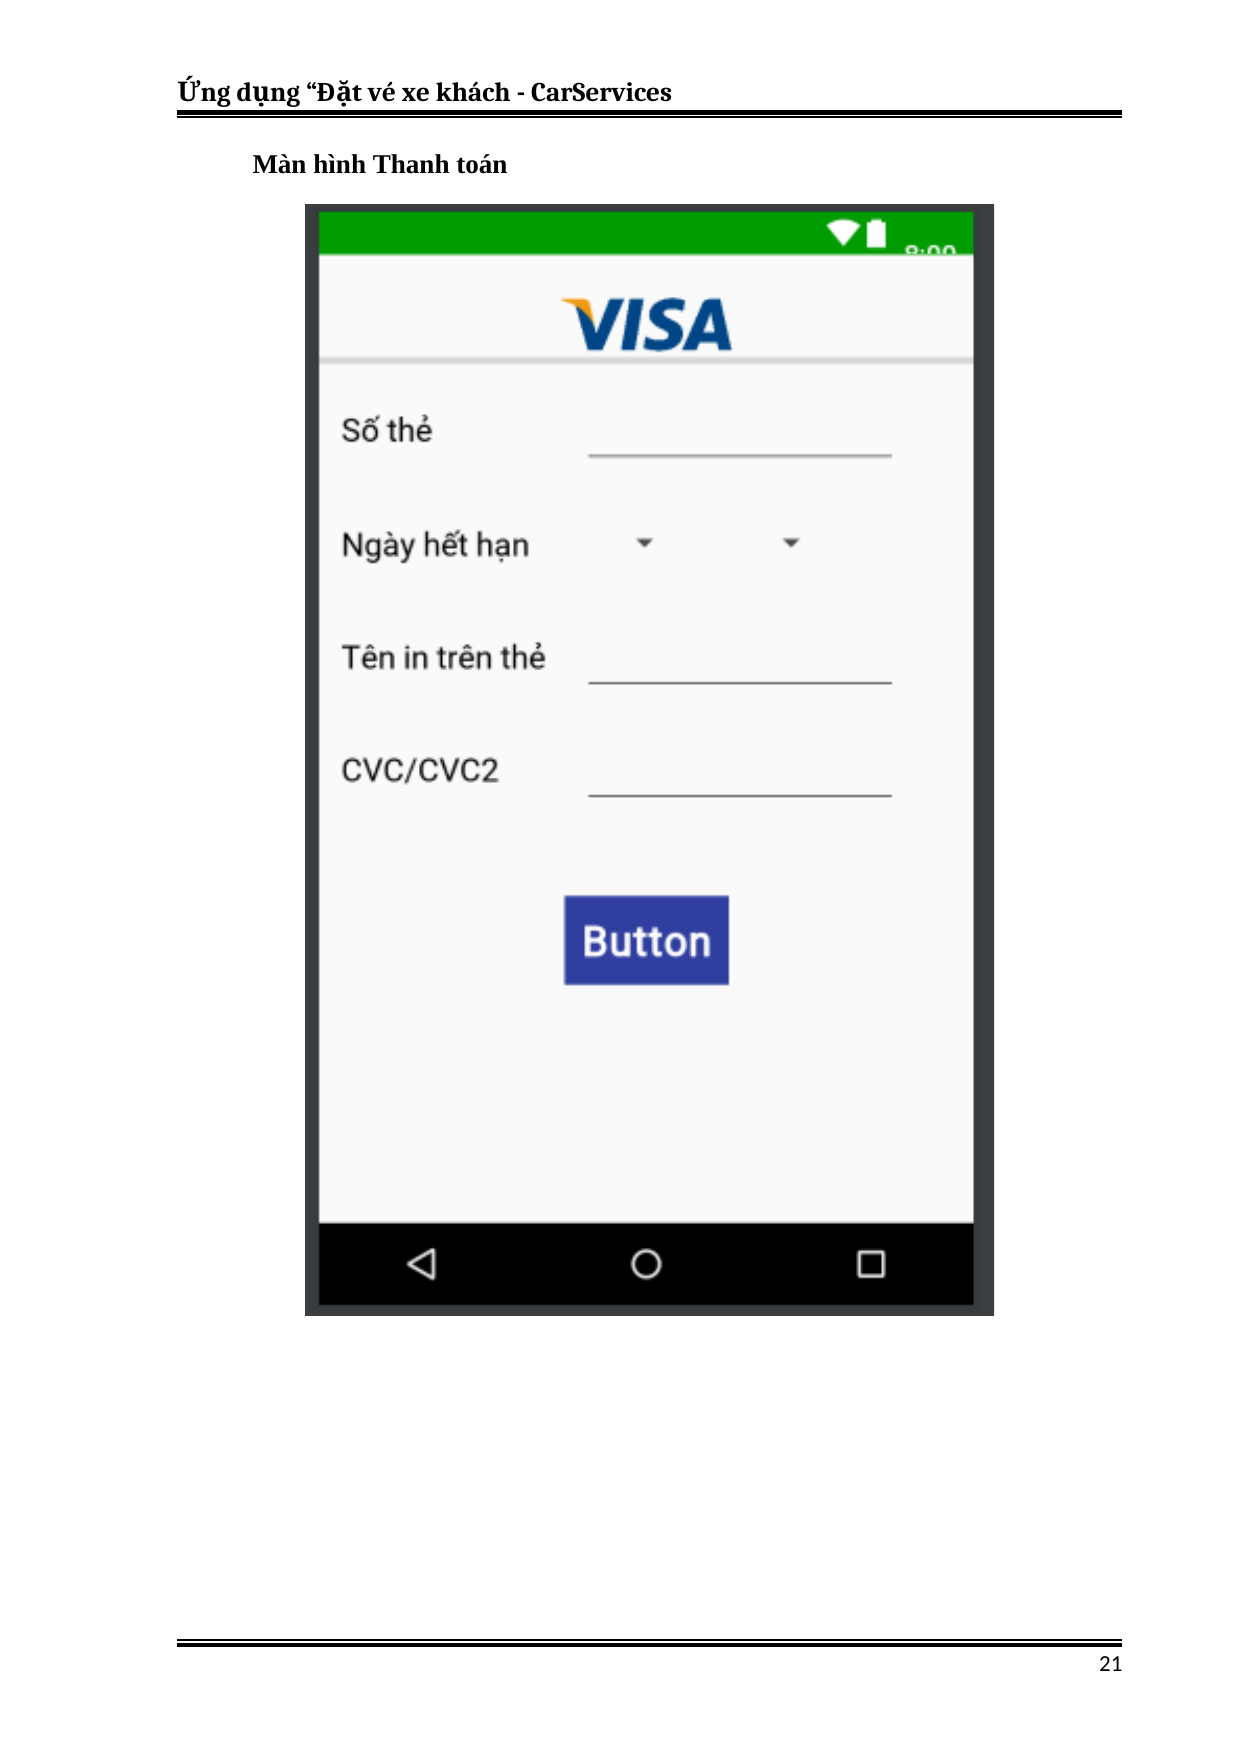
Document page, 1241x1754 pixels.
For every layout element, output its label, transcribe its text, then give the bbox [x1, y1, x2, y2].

text Màn hình Thanh toán [252, 148, 1122, 179]
picture [305, 204, 995, 1316]
